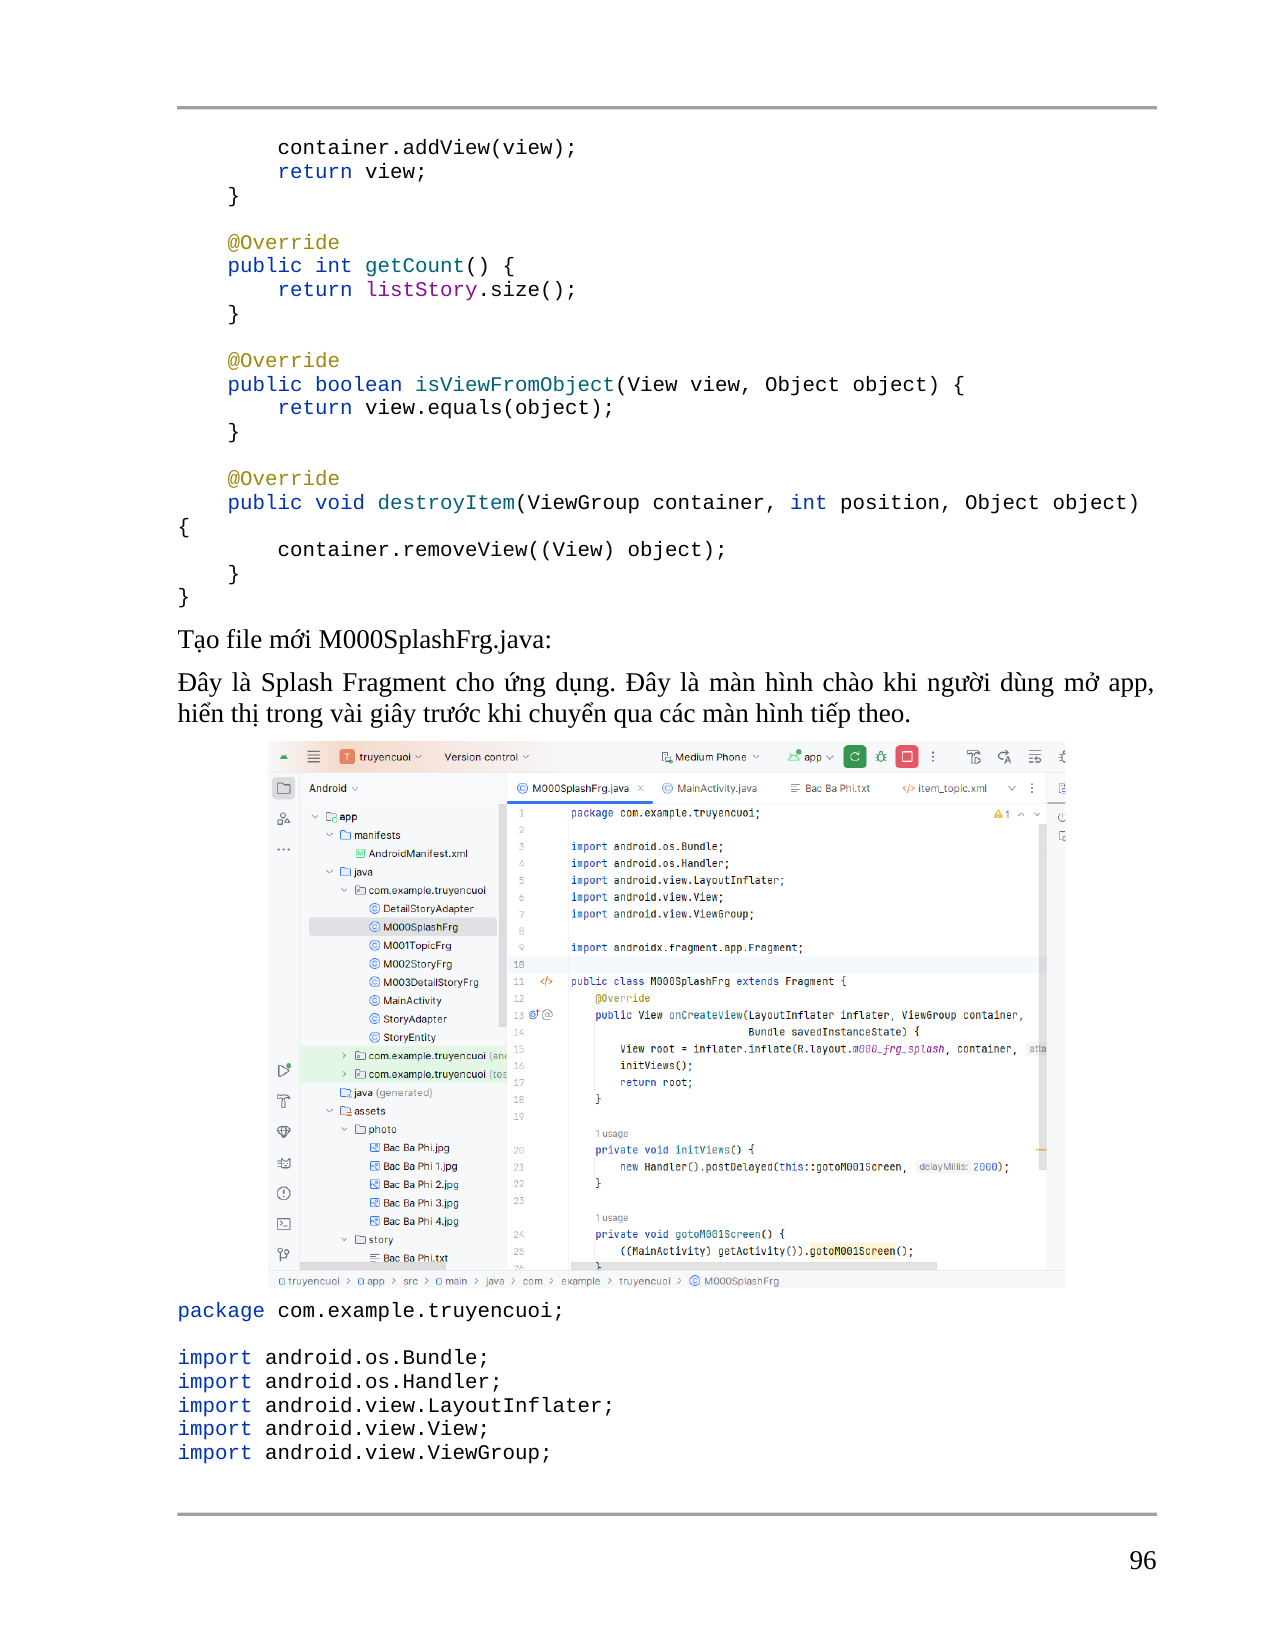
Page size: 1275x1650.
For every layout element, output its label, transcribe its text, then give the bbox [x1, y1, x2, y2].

text Đây là Splash Fragment cho ứng dụng. Đây là màn hình chào khi người dùng mở app, hiển thị trong vài giây trước khi chuyển qua các màn hình tiếp theo. [177, 666, 1156, 729]
picture [268, 741, 1066, 1288]
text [177, 1300, 1157, 1489]
text Tạo file mới M000SplashFrg.java: [177, 623, 1156, 654]
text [177, 137, 1156, 610]
